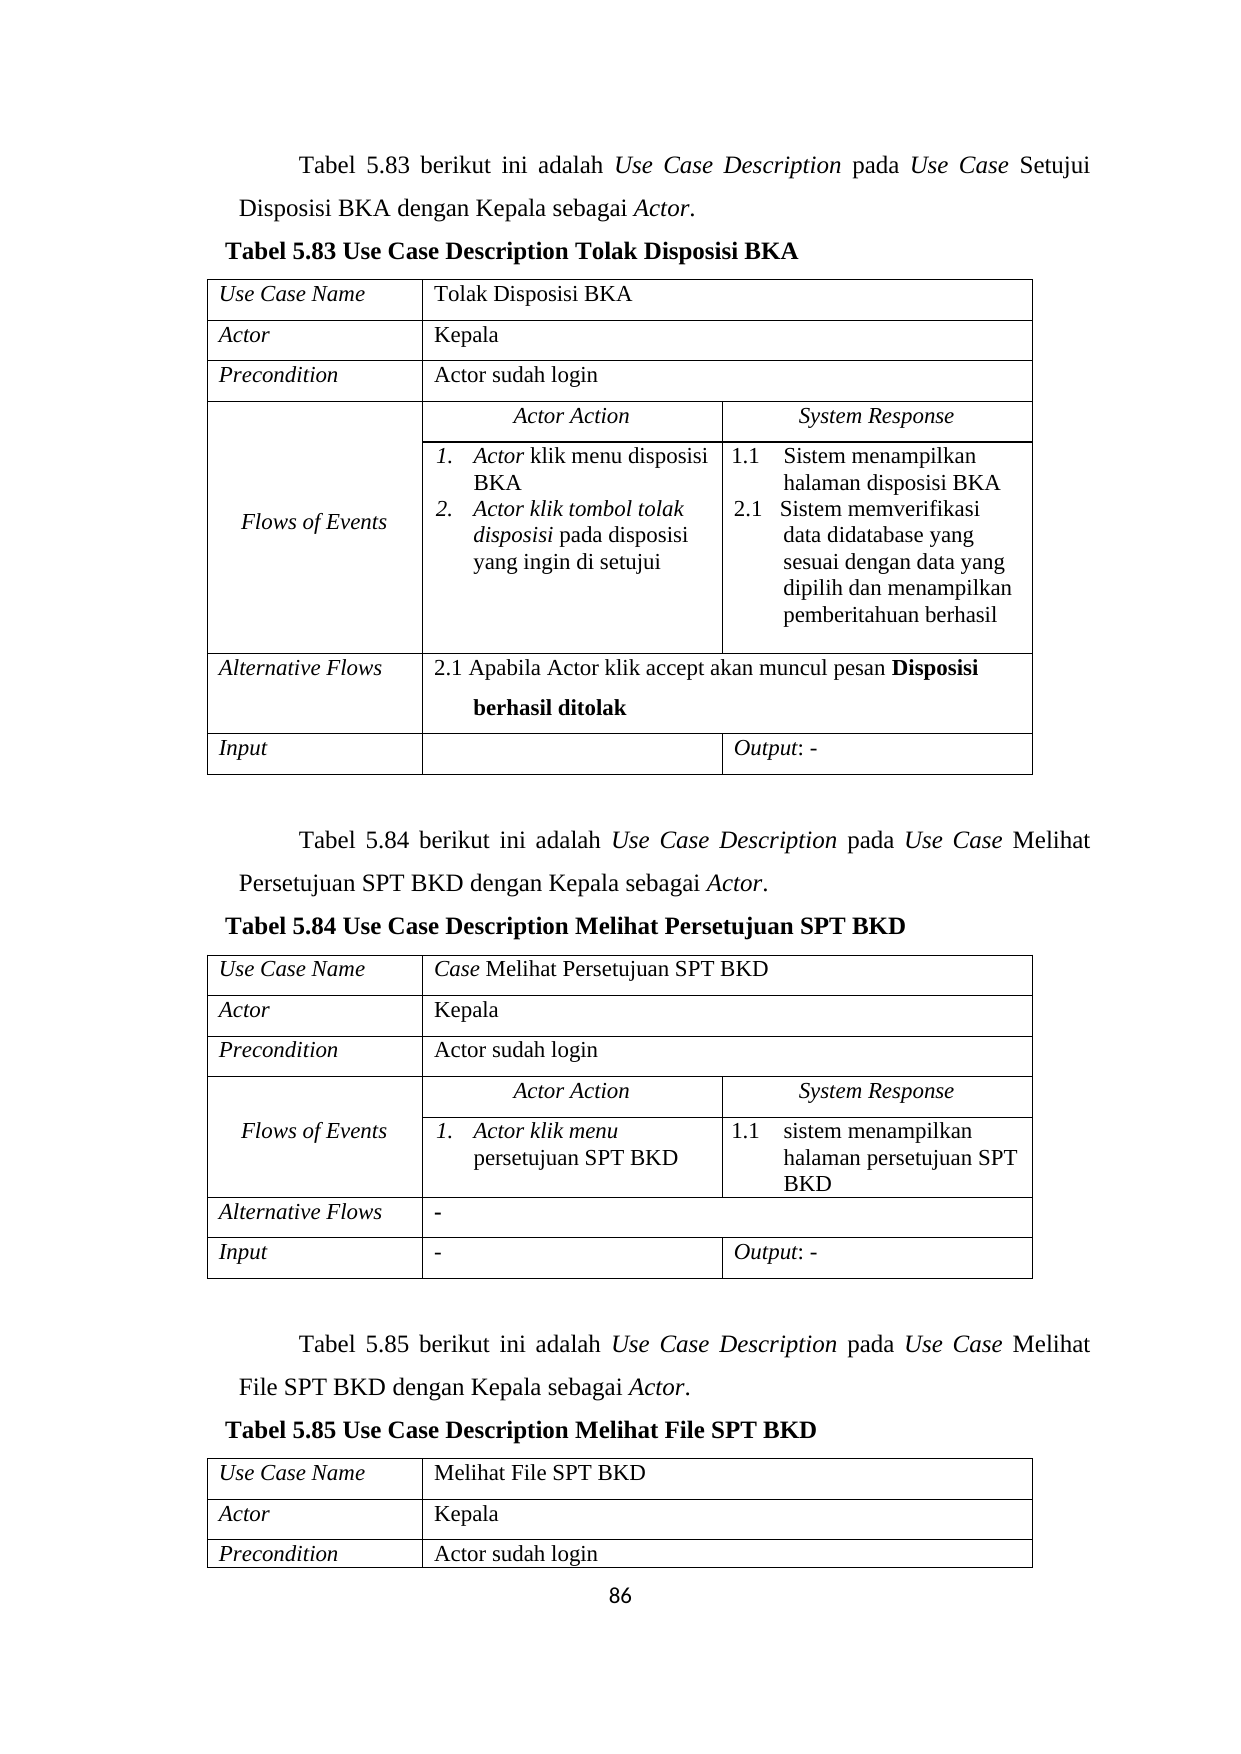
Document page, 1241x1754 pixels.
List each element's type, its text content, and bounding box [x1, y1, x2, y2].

text Tabel 5.85 berikut ini adalah Use Case Description pada Use Case Melihat File SPT BKD dengan Kepala sebagai Actor. [239, 1329, 1090, 1401]
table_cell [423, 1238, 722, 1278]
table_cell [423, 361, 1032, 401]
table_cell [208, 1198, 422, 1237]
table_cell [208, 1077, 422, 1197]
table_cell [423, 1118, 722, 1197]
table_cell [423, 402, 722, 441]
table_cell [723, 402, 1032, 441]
text Tabel 5.85 Use Case Description Melihat File SPT BKD [225, 1415, 1090, 1444]
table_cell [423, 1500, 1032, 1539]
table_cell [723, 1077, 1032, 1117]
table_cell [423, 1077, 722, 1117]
text Tabel 5.83 berikut ini adalah Use Case Description pada Use Case Setujui Disposisi BKA dengan Kepala sebagai Actor. [239, 150, 1090, 222]
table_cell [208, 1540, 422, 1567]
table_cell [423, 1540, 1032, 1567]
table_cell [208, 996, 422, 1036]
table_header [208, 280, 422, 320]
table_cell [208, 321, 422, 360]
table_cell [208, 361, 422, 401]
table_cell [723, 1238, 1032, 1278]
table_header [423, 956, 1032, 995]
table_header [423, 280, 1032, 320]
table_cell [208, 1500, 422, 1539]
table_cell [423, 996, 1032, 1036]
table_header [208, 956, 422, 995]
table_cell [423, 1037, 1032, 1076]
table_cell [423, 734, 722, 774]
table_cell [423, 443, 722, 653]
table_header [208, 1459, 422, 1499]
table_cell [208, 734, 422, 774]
text Tabel 5.83 Use Case Description Tolak Disposisi BKA [225, 236, 1090, 265]
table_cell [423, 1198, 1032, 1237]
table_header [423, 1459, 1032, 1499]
text Tabel 5.84 berikut ini adalah Use Case Description pada Use Case Melihat Persetujuan SPT BKD dengan Kepala sebagai Actor. [239, 825, 1090, 897]
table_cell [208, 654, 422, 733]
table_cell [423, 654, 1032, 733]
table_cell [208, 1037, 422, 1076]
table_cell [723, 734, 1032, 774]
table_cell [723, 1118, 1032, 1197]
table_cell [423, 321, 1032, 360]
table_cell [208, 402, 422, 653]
text Tabel 5.84 Use Case Description Melihat Persetujuan SPT BKD [225, 911, 1090, 940]
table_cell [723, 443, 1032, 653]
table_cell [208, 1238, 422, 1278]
